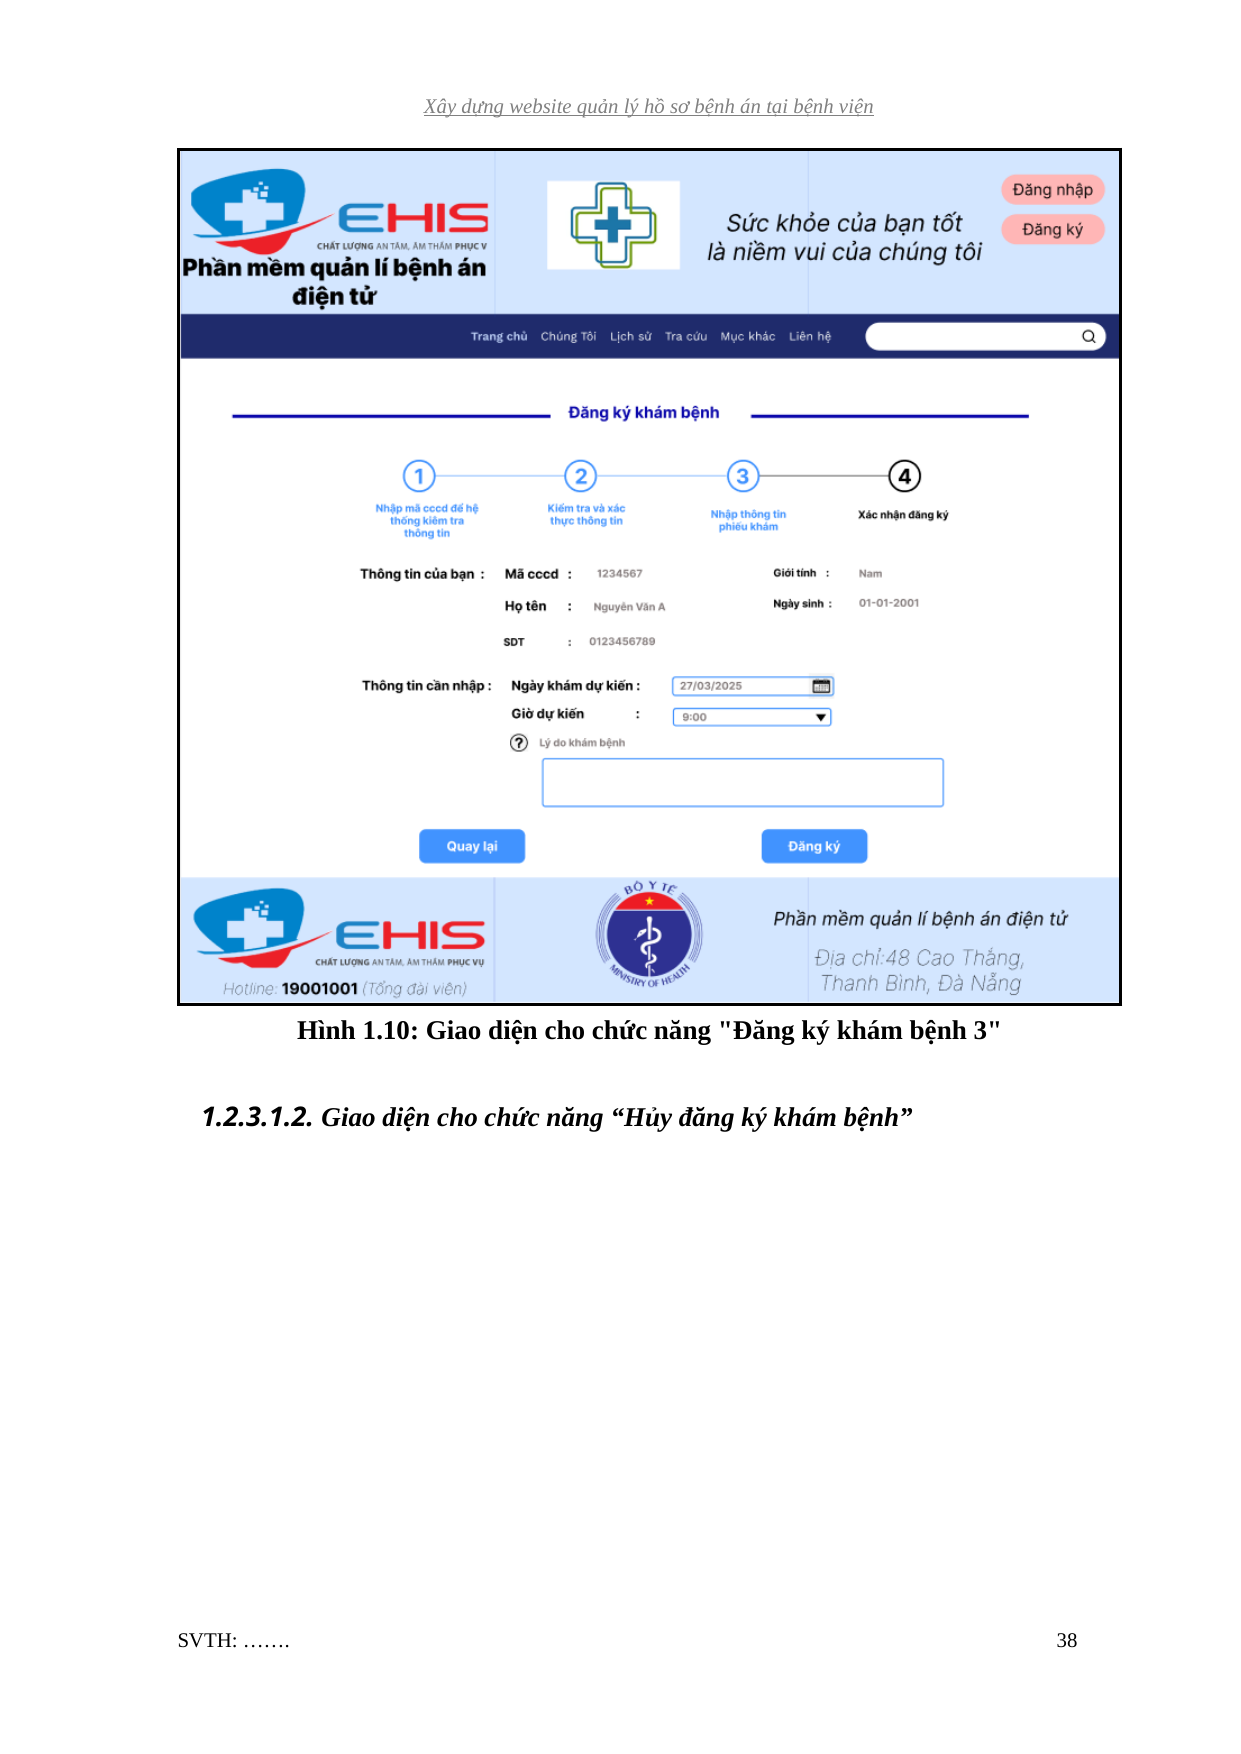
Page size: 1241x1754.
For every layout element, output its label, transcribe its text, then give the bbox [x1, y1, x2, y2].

subtitle Giao diện cho chức năng “Hủy đăng ký khám bệnh” [177, 1097, 1122, 1134]
picture [180, 151, 1119, 1003]
text Hình 1.10: Giao diện cho chức năng "Đăng ký khám bệnh 3" [177, 1014, 1122, 1045]
